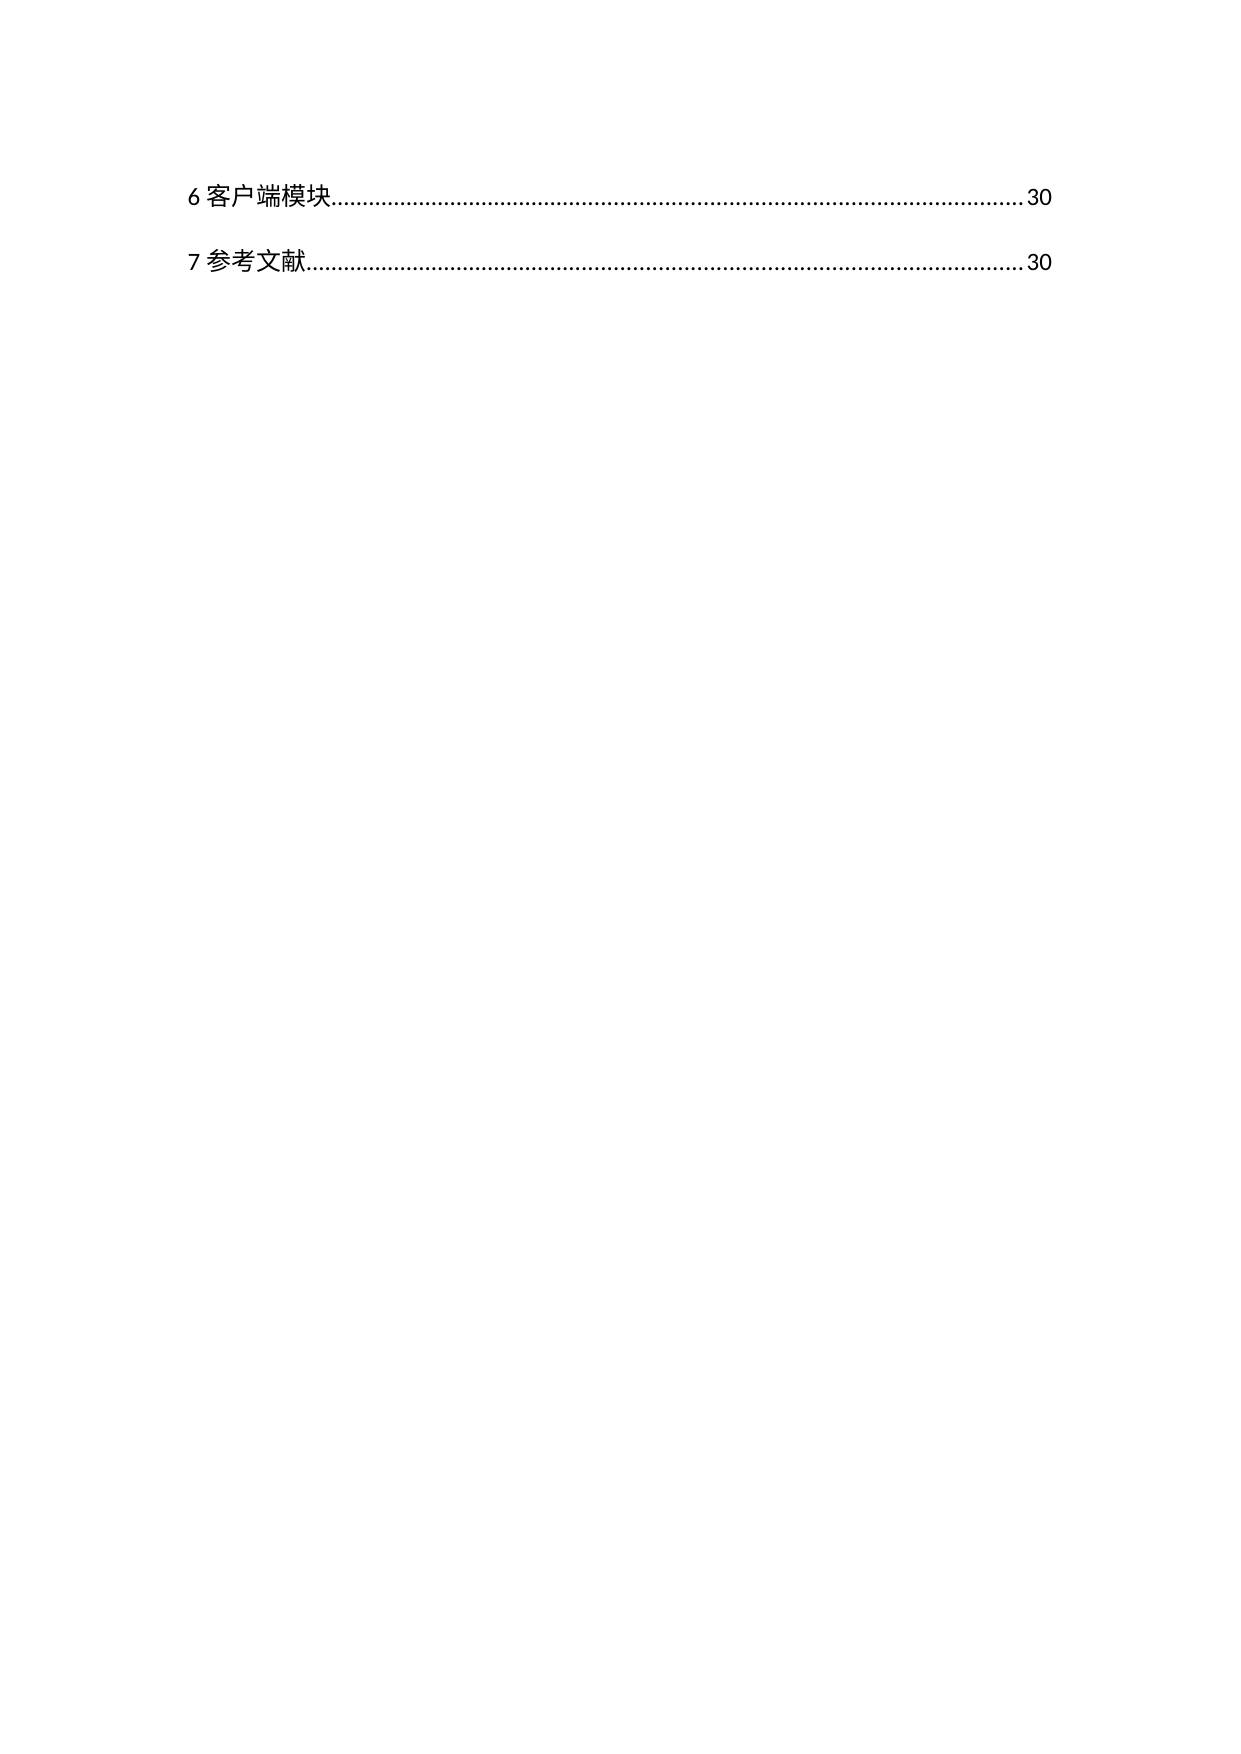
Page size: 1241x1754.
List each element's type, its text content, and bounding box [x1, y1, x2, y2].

text 7 参考文献 30 [187, 227, 1053, 292]
text 6 客户端模块 30 [187, 162, 1053, 227]
